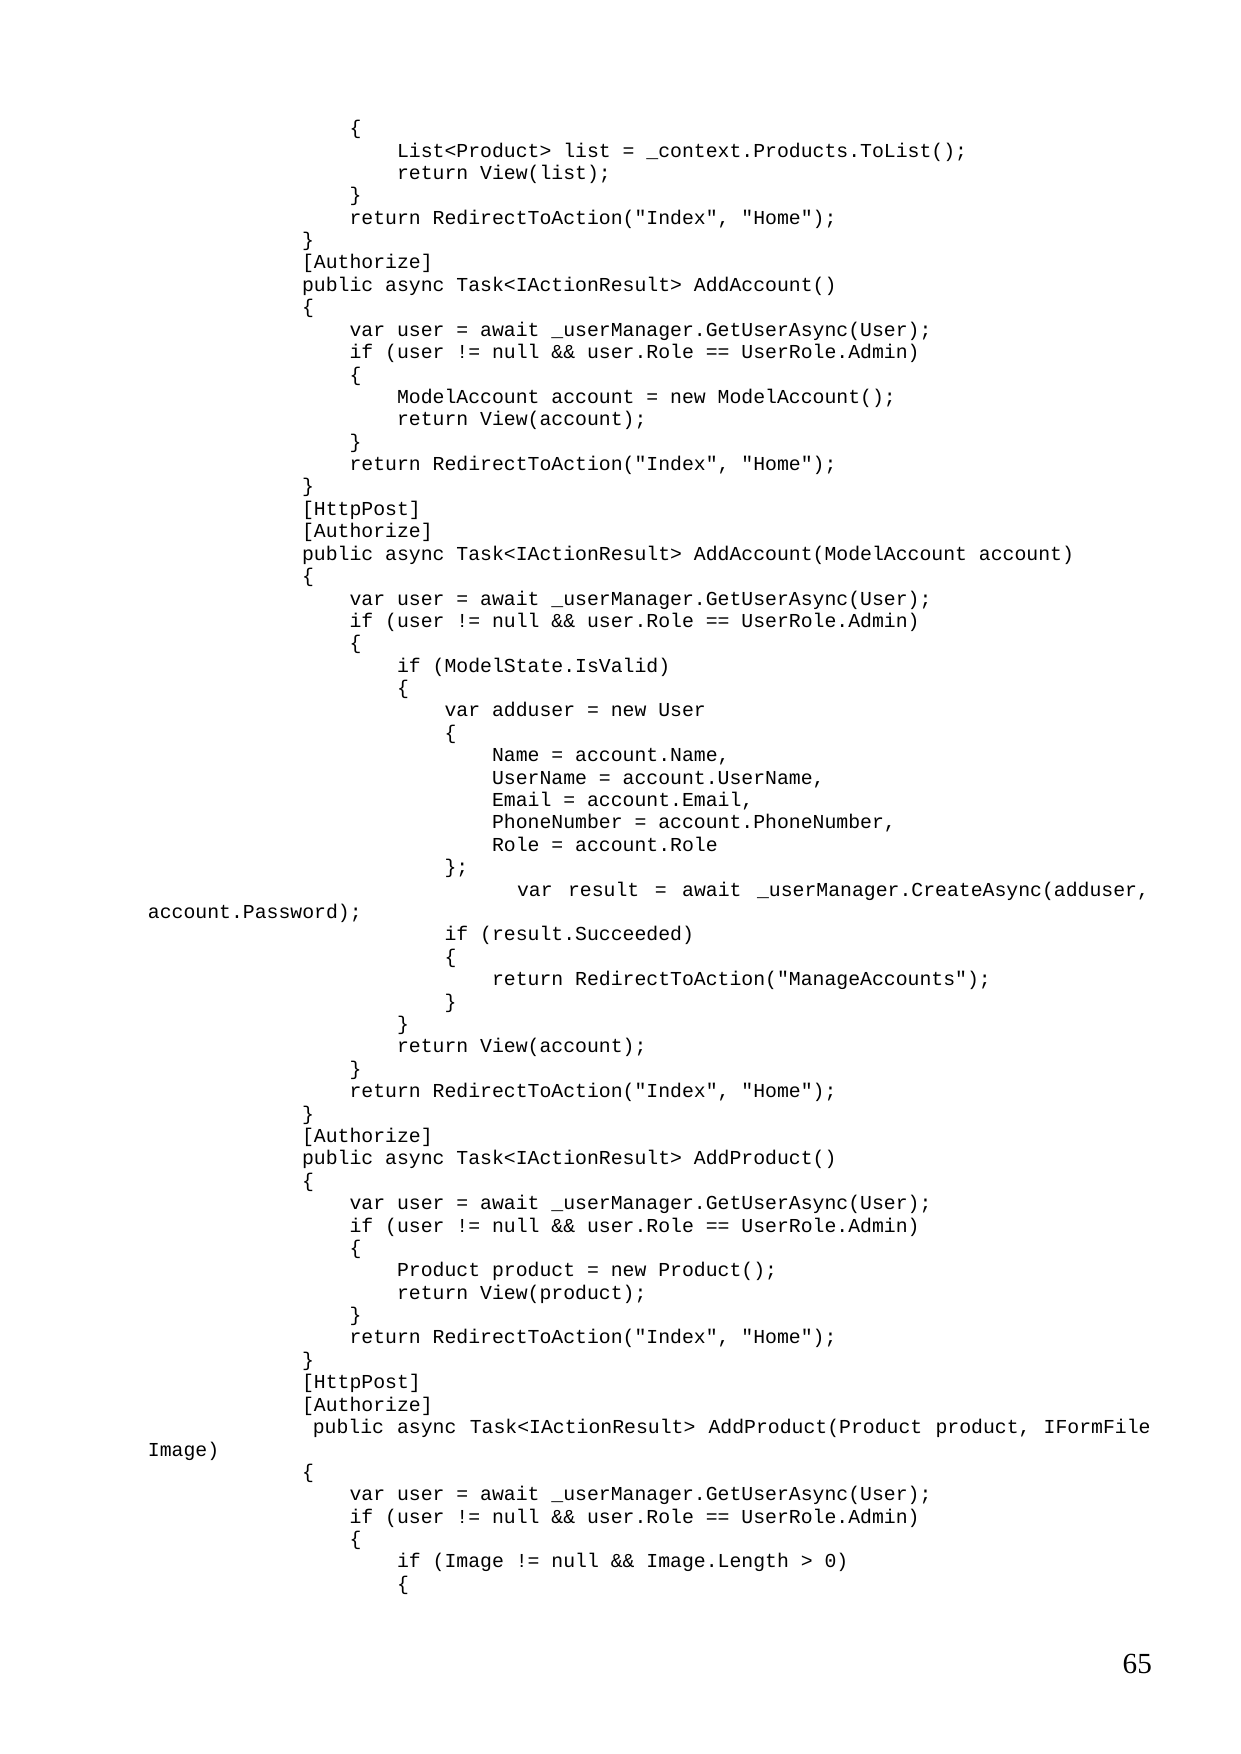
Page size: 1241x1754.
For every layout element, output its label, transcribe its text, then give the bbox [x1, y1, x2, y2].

text ModelAccount account = new ModelAccount(); [148, 387, 1152, 409]
text { [148, 947, 1152, 969]
text public async Task<IActionResult> AddProduct() [148, 1148, 1152, 1171]
text [HttpPost] [148, 499, 1152, 521]
text return View(account); [148, 409, 1152, 432]
text } [148, 476, 1152, 499]
text [Authorize] [148, 1126, 1152, 1148]
text if (user != null && user.Role == UserRole.Admin) [148, 611, 1152, 633]
text } [148, 185, 1152, 208]
text [Authorize] [148, 521, 1152, 544]
text Name = account.Name, [148, 745, 1152, 768]
text } [148, 992, 1152, 1014]
text return RedirectToAction("Index", "Home"); [148, 454, 1152, 476]
text { [148, 1529, 1152, 1551]
text var user = await _userManager.GetUserAsync(User); [148, 1193, 1152, 1216]
text { [148, 118, 1152, 141]
text if (user != null && user.Role == UserRole.Admin) [148, 1507, 1152, 1529]
text Product product = new Product(); [148, 1260, 1152, 1283]
text Role = account.Role [148, 835, 1152, 857]
text } [148, 1350, 1152, 1372]
text } [148, 432, 1152, 454]
text return RedirectToAction("Index", "Home"); [148, 1327, 1152, 1350]
text { [148, 1574, 1152, 1596]
text Email = account.Email, [148, 790, 1152, 812]
text return RedirectToAction("Index", "Home"); [148, 1081, 1152, 1103]
text if (user != null && user.Role == UserRole.Admin) [148, 1216, 1152, 1238]
text { [148, 566, 1152, 588]
text var user = await _userManager.GetUserAsync(User); [148, 1484, 1152, 1507]
text [Authorize] [148, 252, 1152, 275]
text UserName = account.UserName, [148, 768, 1152, 790]
text if (Image != null && Image.Length > 0) [148, 1551, 1152, 1574]
text }; [148, 857, 1152, 879]
text } [148, 1059, 1152, 1081]
text { [148, 1462, 1152, 1484]
text { [148, 678, 1152, 700]
text { [148, 633, 1152, 656]
text return RedirectToAction("ManageAccounts"); [148, 969, 1152, 992]
text } [148, 230, 1152, 252]
text var adduser = new User [148, 700, 1152, 723]
text { [148, 723, 1152, 745]
text List<Product> list = _context.Products.ToList(); [148, 141, 1152, 163]
text } [148, 1014, 1152, 1036]
text var user = await _userManager.GetUserAsync(User); [148, 320, 1152, 342]
text var result = await _userManager.CreateAsync(adduser, account.Password); [148, 879, 1152, 924]
text public async Task<IActionResult> AddAccount(ModelAccount account) [148, 544, 1152, 566]
text return View(product); [148, 1283, 1152, 1305]
text { [148, 1238, 1152, 1260]
text var user = await _userManager.GetUserAsync(User); [148, 588, 1152, 611]
text public async Task<IActionResult> AddAccount() [148, 275, 1152, 297]
text if (ModelState.IsValid) [148, 656, 1152, 678]
text return View(list); [148, 163, 1152, 185]
text return RedirectToAction("Index", "Home"); [148, 208, 1152, 230]
text [HttpPost] [148, 1372, 1152, 1395]
text if (user != null && user.Role == UserRole.Admin) [148, 342, 1152, 364]
text { [148, 1171, 1152, 1193]
text } [148, 1305, 1152, 1327]
text } [148, 1103, 1152, 1126]
text if (result.Succeeded) [148, 924, 1152, 947]
text { [148, 364, 1152, 387]
text [Authorize] [148, 1395, 1152, 1417]
text return View(account); [148, 1036, 1152, 1059]
text public async Task<IActionResult> AddProduct(Product product, IFormFile Image) [148, 1417, 1152, 1462]
text PhoneNumber = account.PhoneNumber, [148, 812, 1152, 835]
text { [148, 297, 1152, 320]
